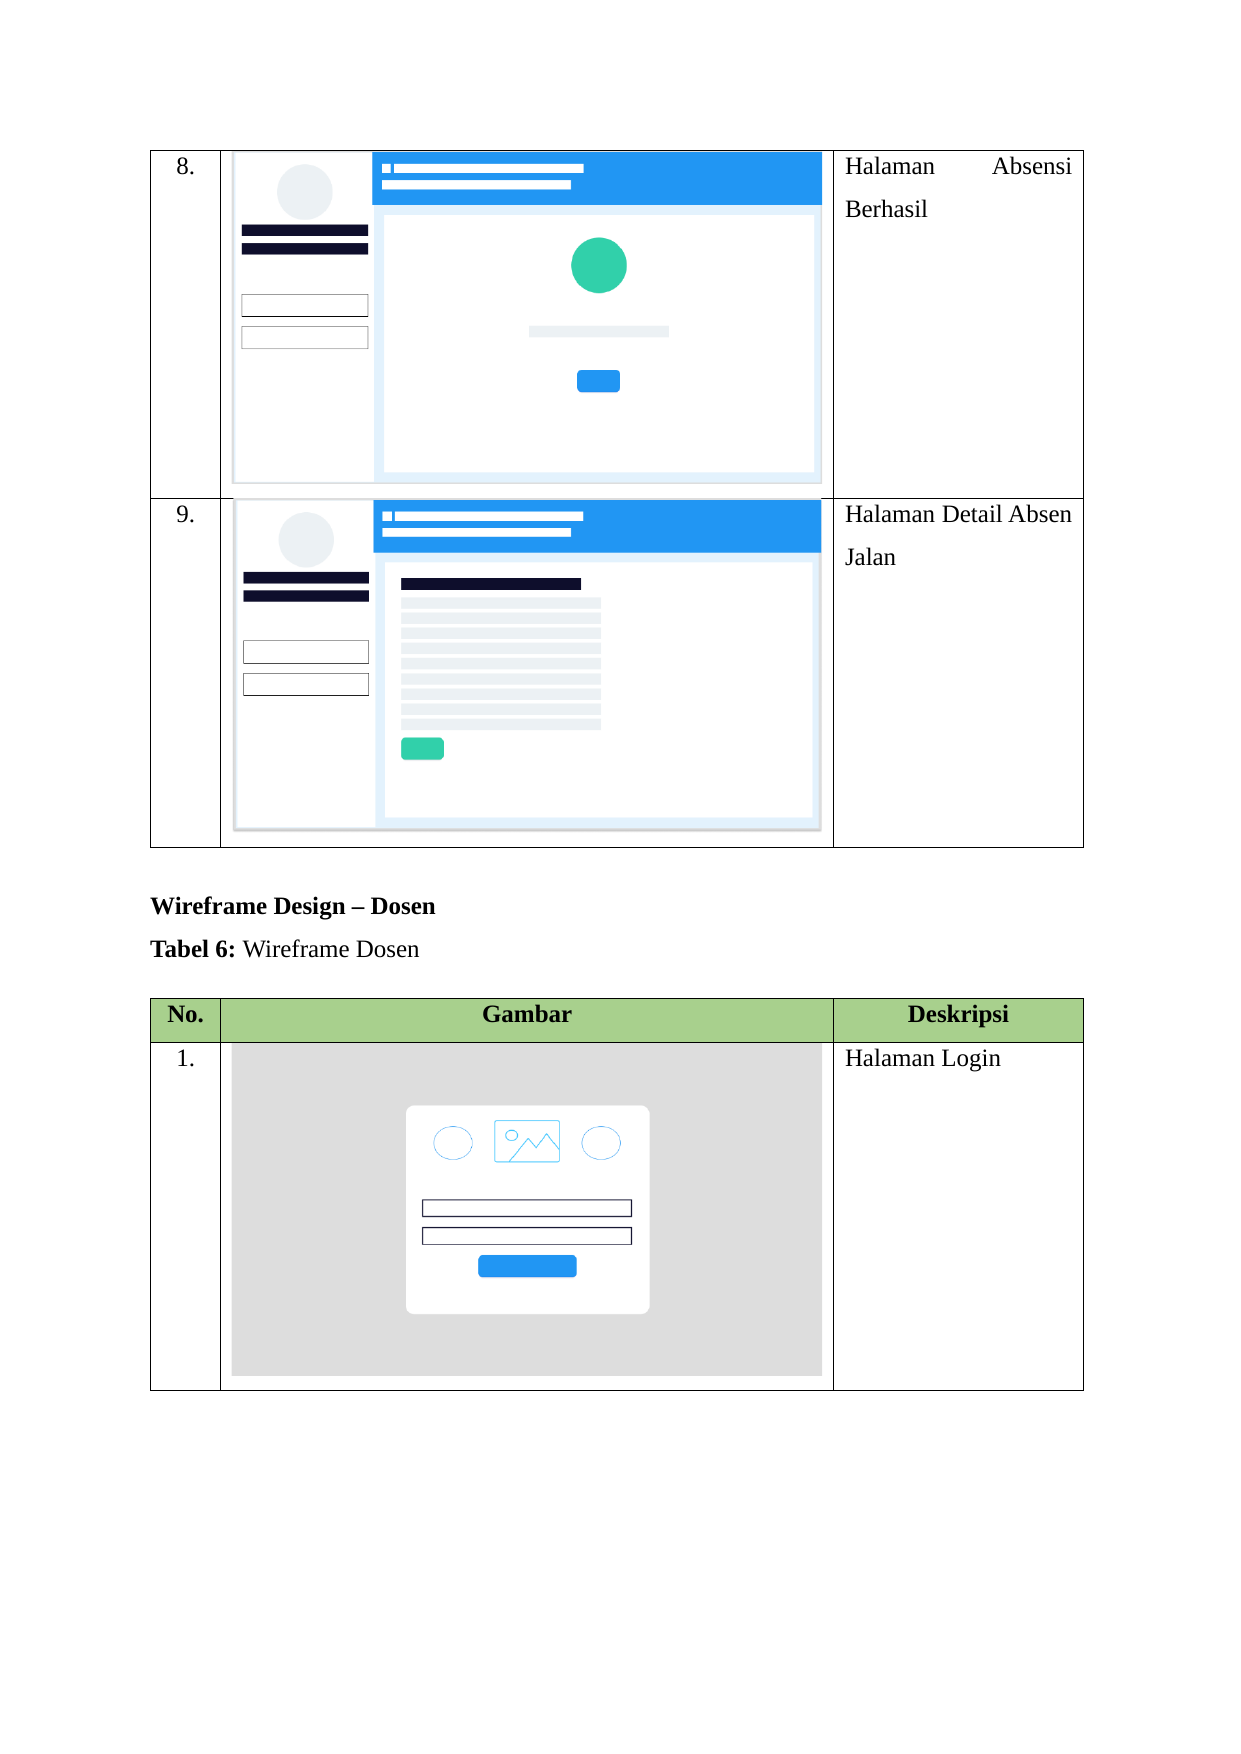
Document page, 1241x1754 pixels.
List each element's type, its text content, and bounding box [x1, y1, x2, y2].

picture [231, 1043, 823, 1376]
text Tabel 6: Wireframe Dosen [150, 934, 1090, 963]
subtitle Wireframe Design – Dosen [150, 891, 1090, 920]
table_cell 9. [151, 499, 220, 847]
table_header No. [151, 999, 220, 1042]
table_header Deskripsi [834, 999, 1083, 1042]
table_cell Halaman Absensi Berhasil [834, 151, 1083, 498]
table_cell 8. [151, 151, 220, 498]
picture [231, 151, 823, 484]
table_cell [221, 151, 833, 498]
table_cell [221, 499, 833, 847]
table_cell Halaman Login [834, 1043, 1083, 1390]
table_cell 1. [151, 1043, 220, 1390]
picture [231, 498, 823, 833]
table_cell Halaman Detail Absen Jalan [834, 499, 1083, 847]
table_cell [221, 1043, 833, 1390]
table_header Gambar [221, 999, 833, 1042]
